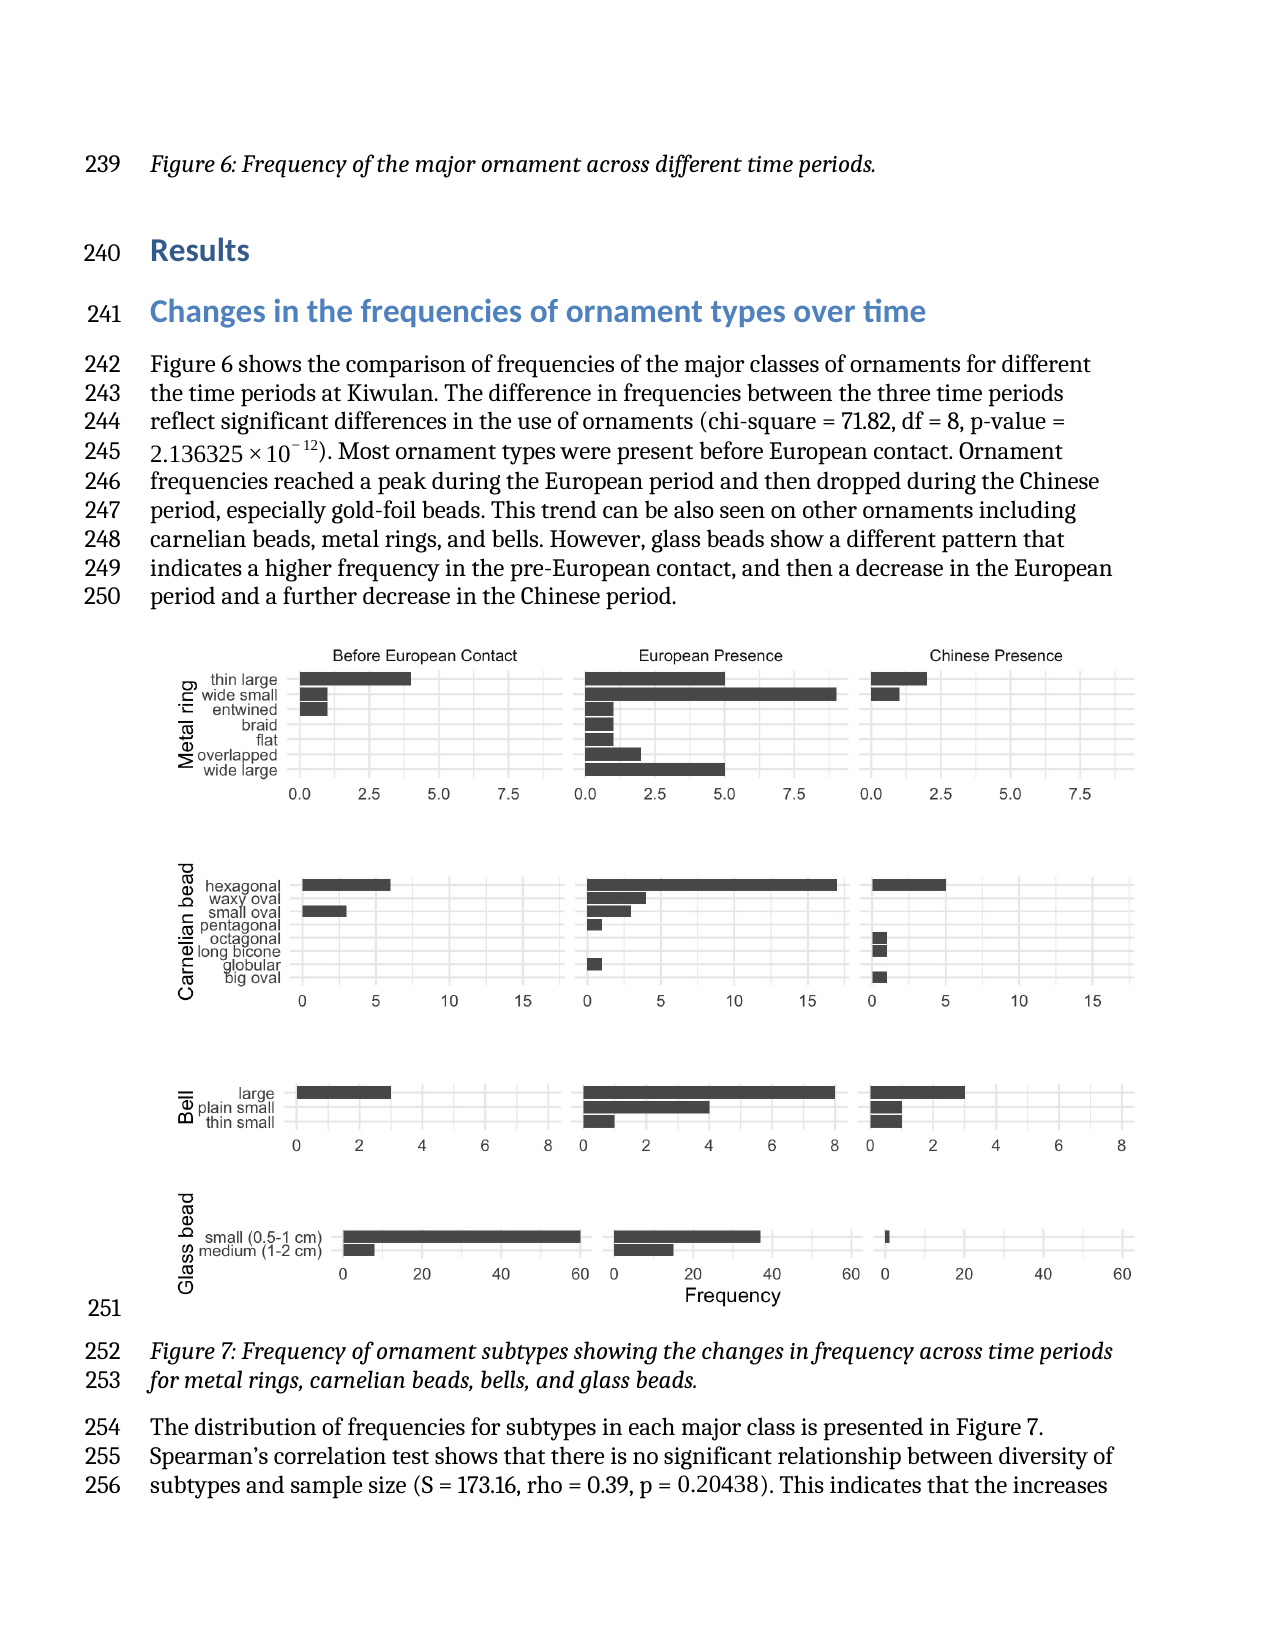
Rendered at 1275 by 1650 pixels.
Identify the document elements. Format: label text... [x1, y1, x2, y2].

text Figure 6 shows the comparison of frequencies of the major classes of ornaments for different the time periods at Kiwulan. The difference in frequencies between the three time periods reflect significant differences in the use of ornaments (chi-square = 71.82, df = 8, p-value = ). Most ornament types were present before European contact. Ornament frequencies reached a peak during the European period and then dropped during the Chinese period, especially gold-foil beads. This trend can be also seen on other ornaments including carnelian beads, metal rings, and bells. However, glass beads show a different pattern that indicates a higher frequency in the pre-European contact, and then a decrease in the European period and a further decrease in the Chinese period. [150, 350, 1125, 611]
text Figure 6: Frequency of the major ornament across different time periods. [150, 150, 1125, 179]
subtitle Results [150, 229, 1125, 269]
subtitle Changes in the frequencies of ornament types over time [150, 290, 1125, 331]
text Figure 7: Frequency of ornament subtypes showing the changes in frequency across time periods for metal rings, carnelian beads, bells, and glass beads. [150, 1337, 1125, 1394]
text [150, 1413, 1125, 1499]
picture [168, 629, 1144, 1316]
